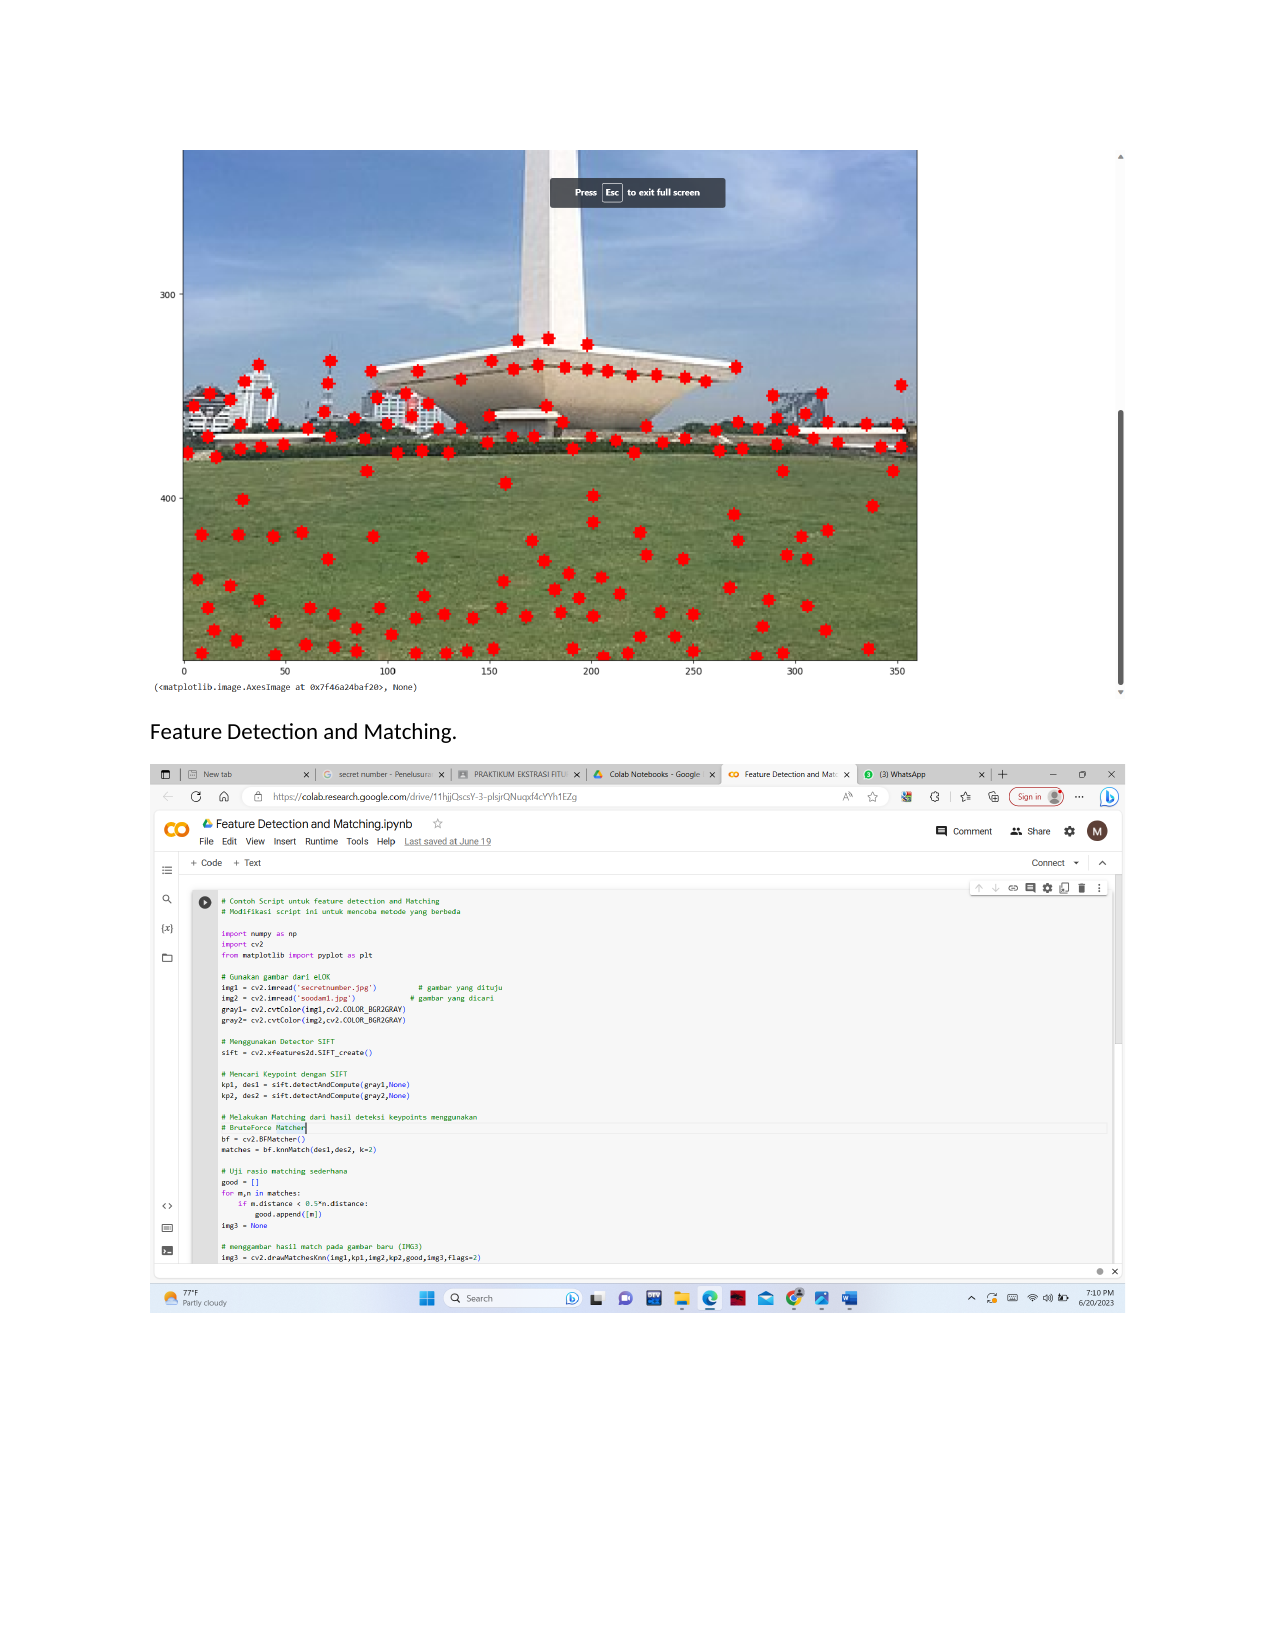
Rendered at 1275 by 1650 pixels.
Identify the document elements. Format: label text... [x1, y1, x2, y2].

picture [150, 150, 1125, 699]
text Feature Detection and Matching. [150, 717, 1125, 745]
picture [150, 764, 1125, 1313]
